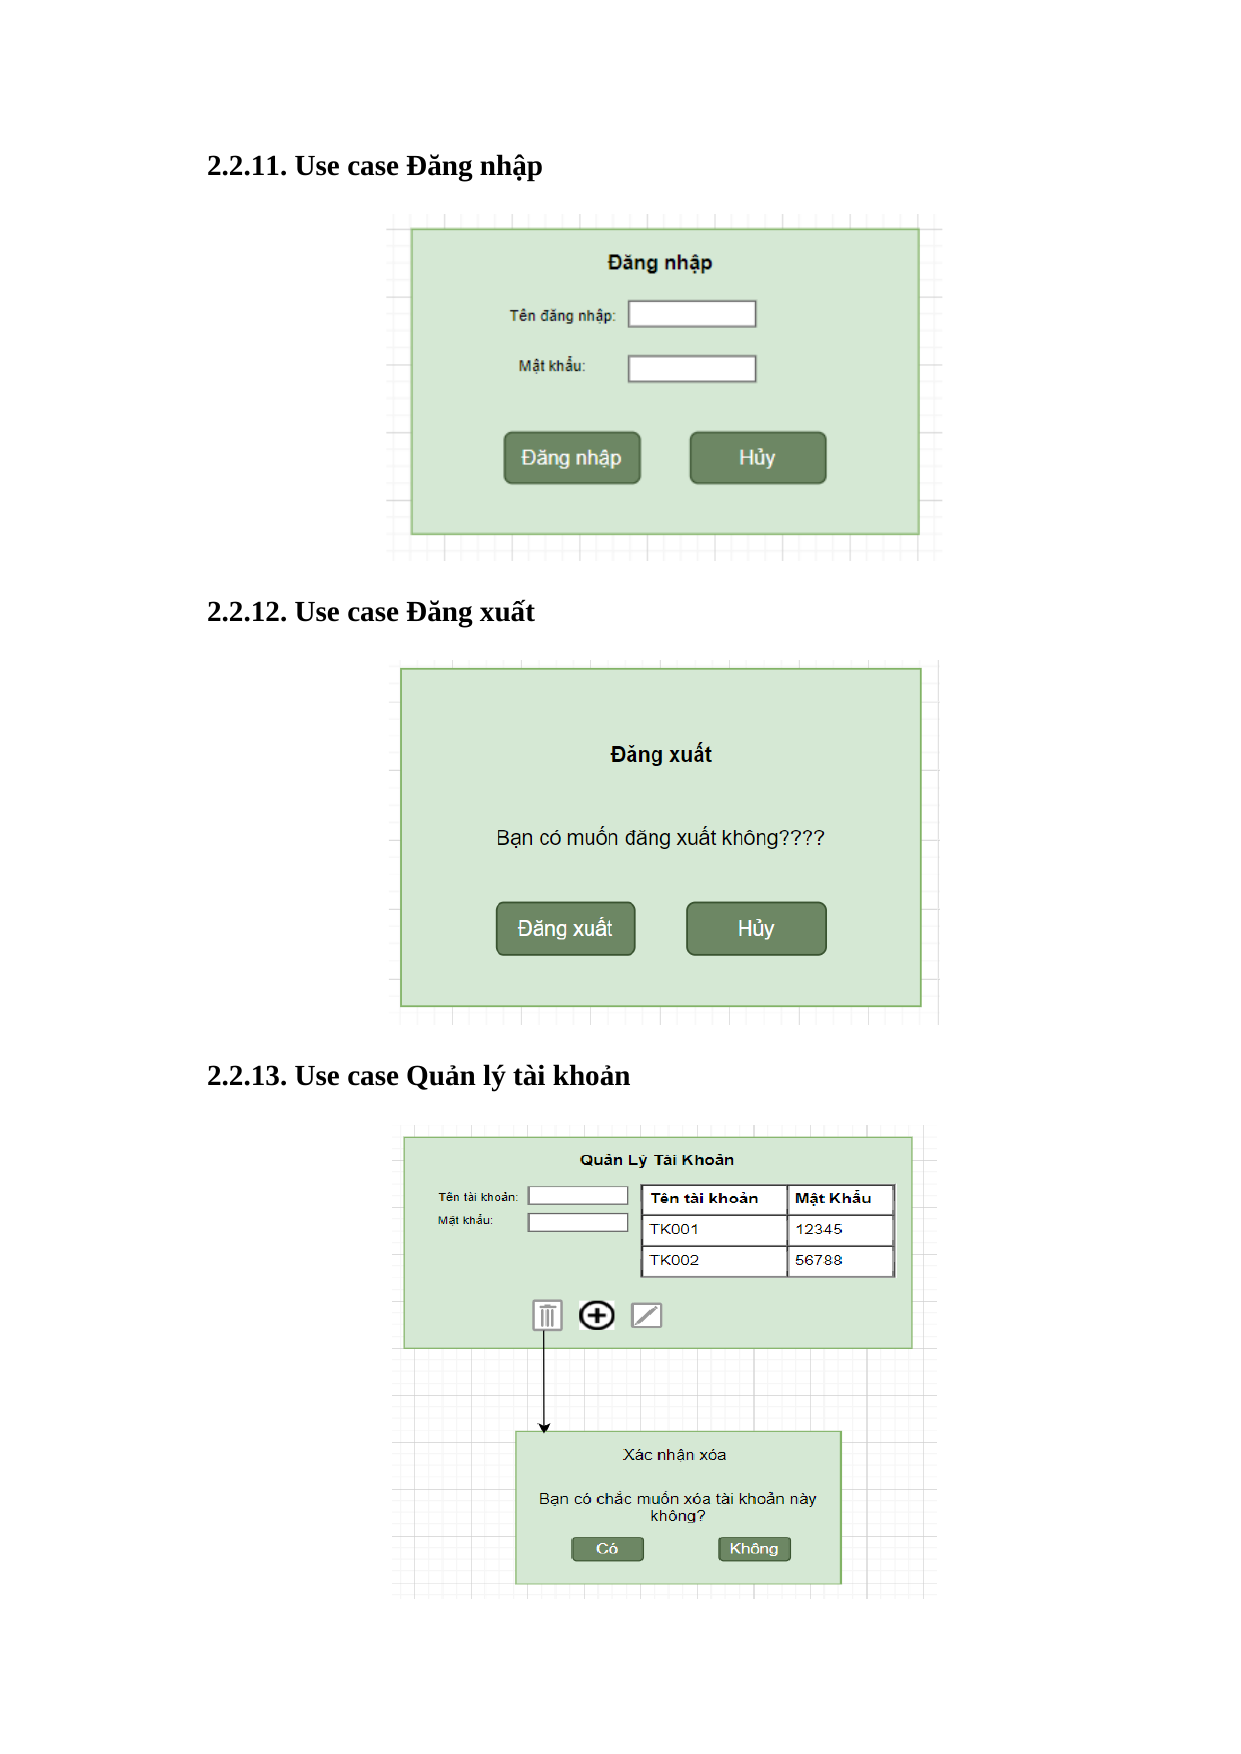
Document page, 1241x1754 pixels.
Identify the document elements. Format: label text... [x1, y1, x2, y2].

text 2.2.13. Use case Quản lý tài khoản [207, 1058, 1122, 1092]
text 2.2.12. Use case Đăng xuất [207, 594, 1122, 627]
text 2.2.11. Use case Đăng nhập [207, 148, 1122, 181]
picture [392, 1125, 937, 1599]
picture [388, 660, 940, 1025]
picture [386, 214, 943, 561]
